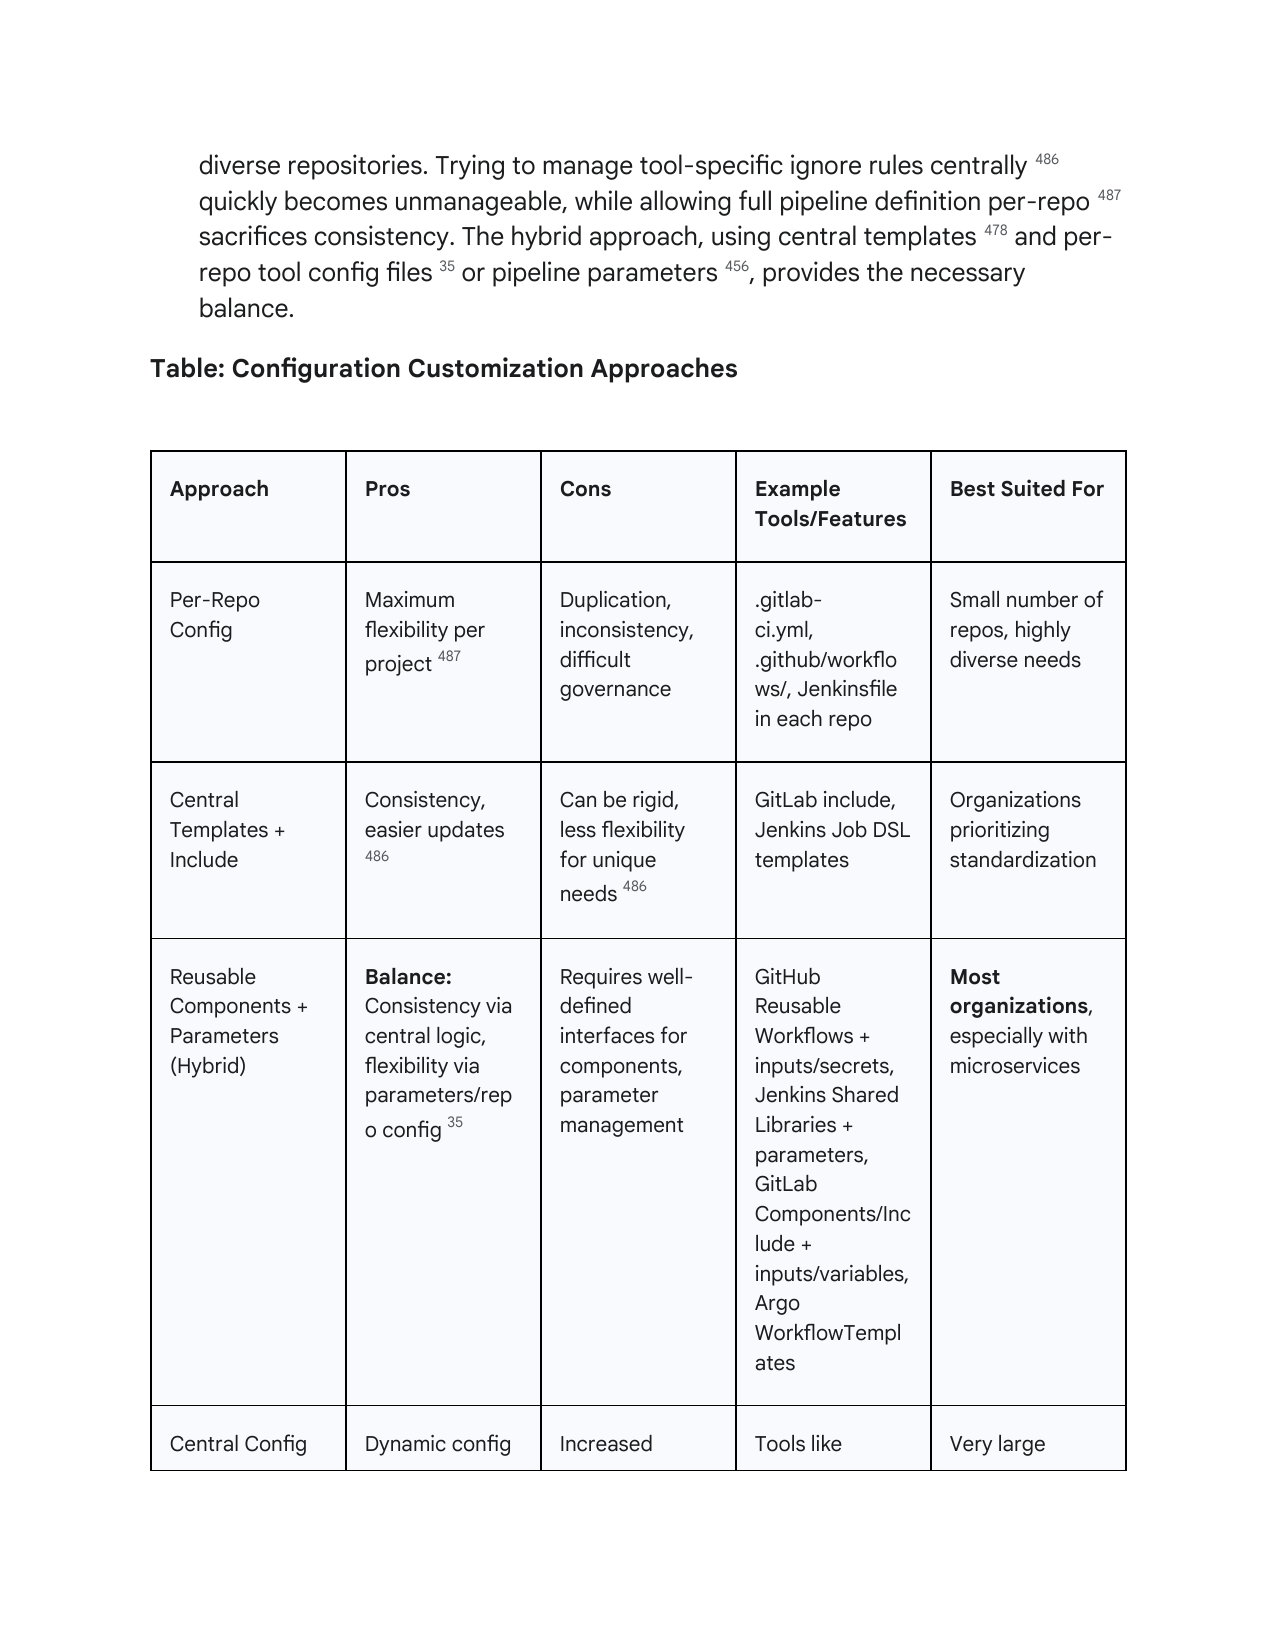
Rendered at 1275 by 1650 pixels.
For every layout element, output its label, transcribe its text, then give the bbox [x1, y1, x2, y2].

table_header Cons [542, 452, 735, 561]
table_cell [737, 1406, 930, 1470]
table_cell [542, 1406, 735, 1470]
table_header Best Suited For [932, 452, 1125, 561]
table_header Example Tools/Features [737, 452, 930, 561]
text Table: Configuration Customization Approaches [150, 354, 1125, 385]
table_cell Reusable Components + Parameters (Hybrid) [152, 939, 345, 1404]
table_cell Requires well-defined interfaces for components, parameter management [542, 939, 735, 1404]
table_cell Can be rigid, less flexibility for unique needs 486 [542, 763, 735, 937]
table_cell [152, 1406, 345, 1470]
table_cell GitLab include, Jenkins Job DSL templates [737, 763, 930, 937]
table_cell Central Templates + Include [152, 763, 345, 937]
table_cell Duplication, inconsistency, difficult governance [542, 563, 735, 761]
table_header Approach [152, 452, 345, 561]
table_cell Maximum flexibility per project 487 [347, 563, 540, 761]
table_cell Balance: Consistency via central logic, flexibility via parameters/repo config 35 [347, 939, 540, 1404]
table_cell Most organizations, especially with microservices [932, 939, 1125, 1404]
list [161, 150, 1125, 324]
table_cell Small number of repos, highly diverse needs [932, 563, 1125, 761]
table_header Pros [347, 452, 540, 561]
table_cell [932, 1406, 1125, 1470]
table_cell GitHub Reusable Workflows + inputs/secrets, Jenkins Shared Libraries + parameters, GitLab Components/Include + inputs/variables, Argo WorkflowTemplates [737, 939, 930, 1404]
table_cell Organizations prioritizing standardization [932, 763, 1125, 937]
table_cell Consistency, easier updates 486 [347, 763, 540, 937]
table_cell .gitlab-ci.yml, .github/workflows/, Jenkinsfile in each repo [737, 563, 930, 761]
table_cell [347, 1406, 540, 1470]
table_cell Per-Repo Config [152, 563, 345, 761]
